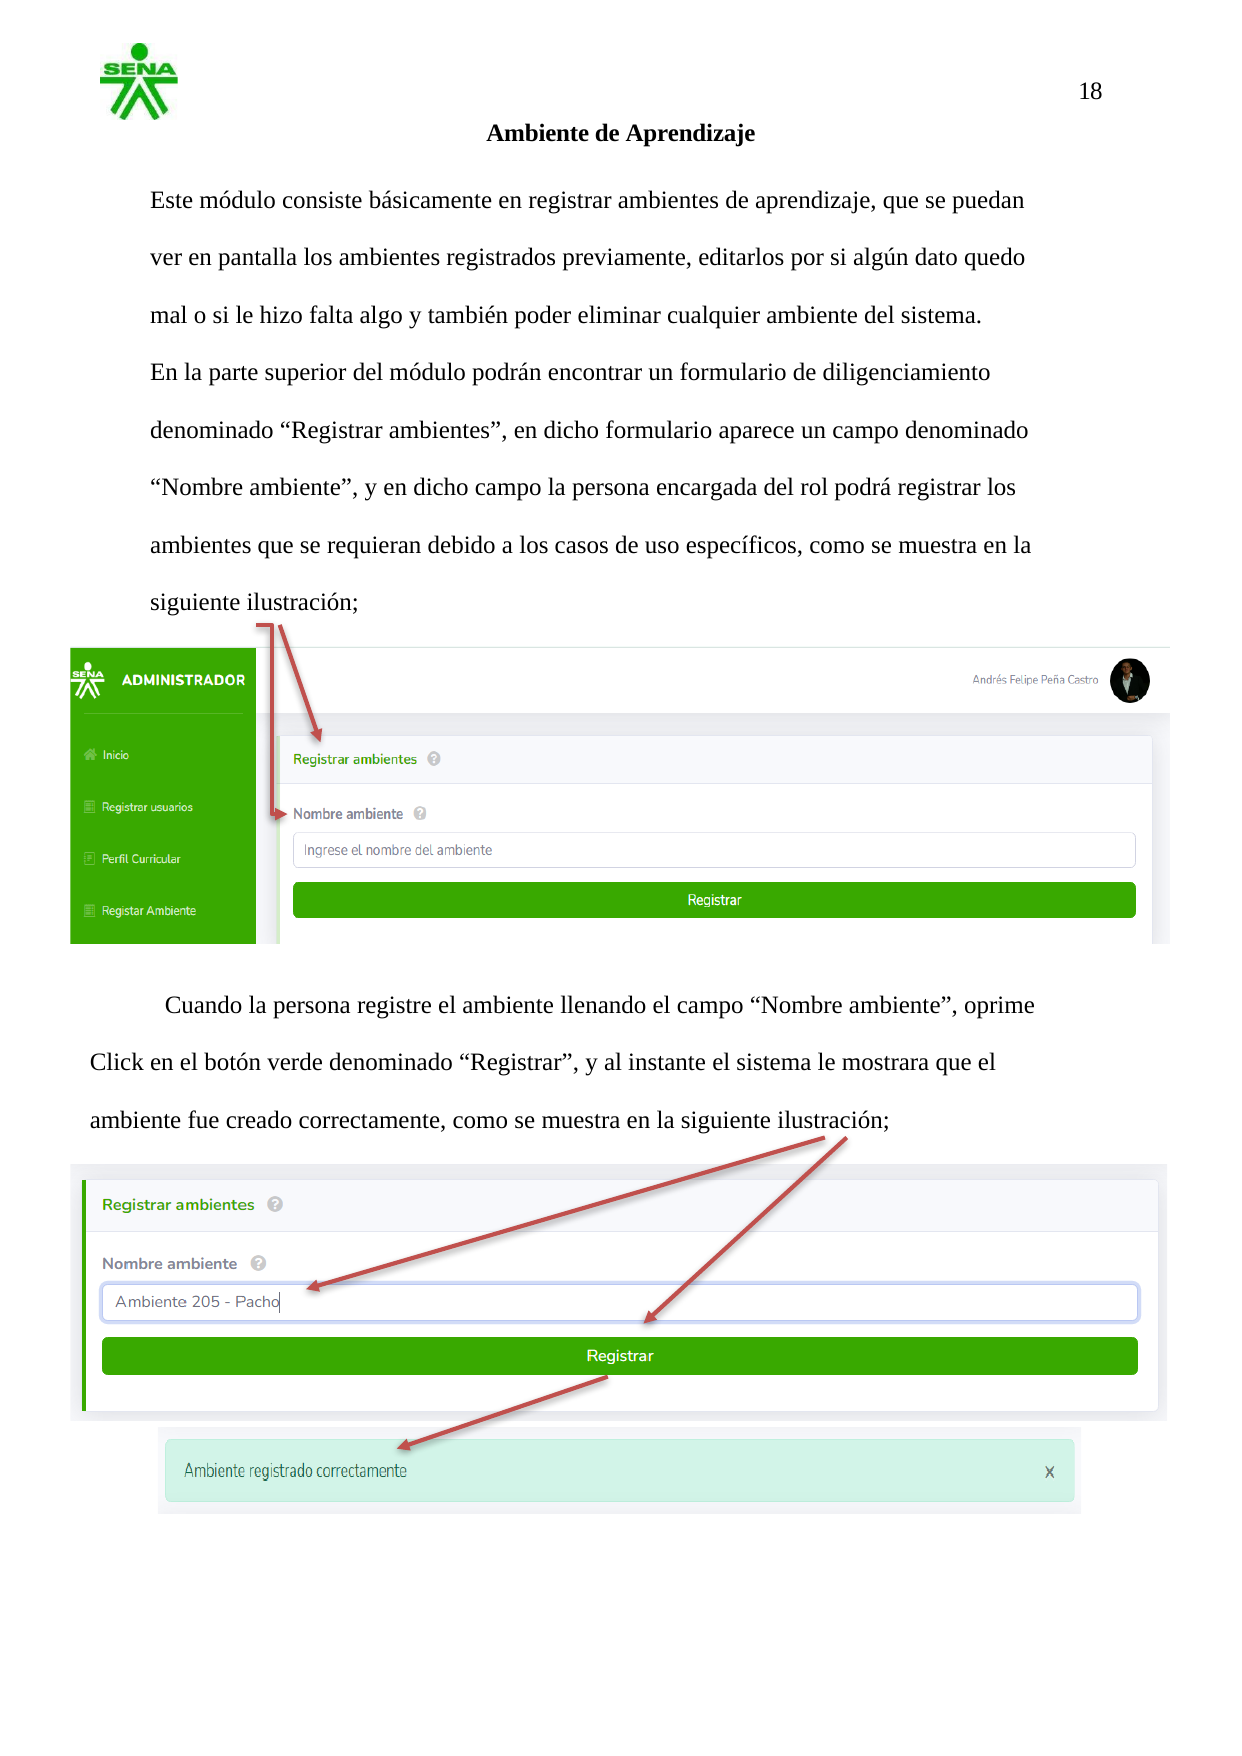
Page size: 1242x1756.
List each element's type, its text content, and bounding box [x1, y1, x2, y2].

text Cuando la persona registre el ambiente llenando el campo “Nombre ambiente”, oprime Click en el botón verde denominado “Registrar”, y al instante el sistema le mostrara que el ambiente fue creado correctamente, como se muestra en la siguiente ilustración; [89, 990, 1074, 1133]
picture [70, 646, 1170, 944]
picture [100, 43, 178, 119]
text Este módulo consiste básicamente en registrar ambientes de aprendizaje, que se puedan ver en pantalla los ambientes registrados previamente, editarlos por si algún dato quedo mal o si le hizo falta algo y también poder eliminar cualquier ambiente del sistema. [150, 185, 1055, 328]
picture [157, 1427, 1082, 1514]
text En la parte superior del módulo podrán encontrar un formulario de diligenciamiento denominado “Registrar ambientes”, en dicho formulario aparece un campo denominado “Nombre ambiente”, y en dicho campo la persona encargada del rol podrá registrar los ambientes que se requieran debido a los casos de uso específicos, como se muestra en la siguiente ilustración; [150, 357, 1055, 616]
subtitle Ambiente de Aprendizaje [77, 119, 1165, 147]
picture [70, 1164, 1168, 1421]
